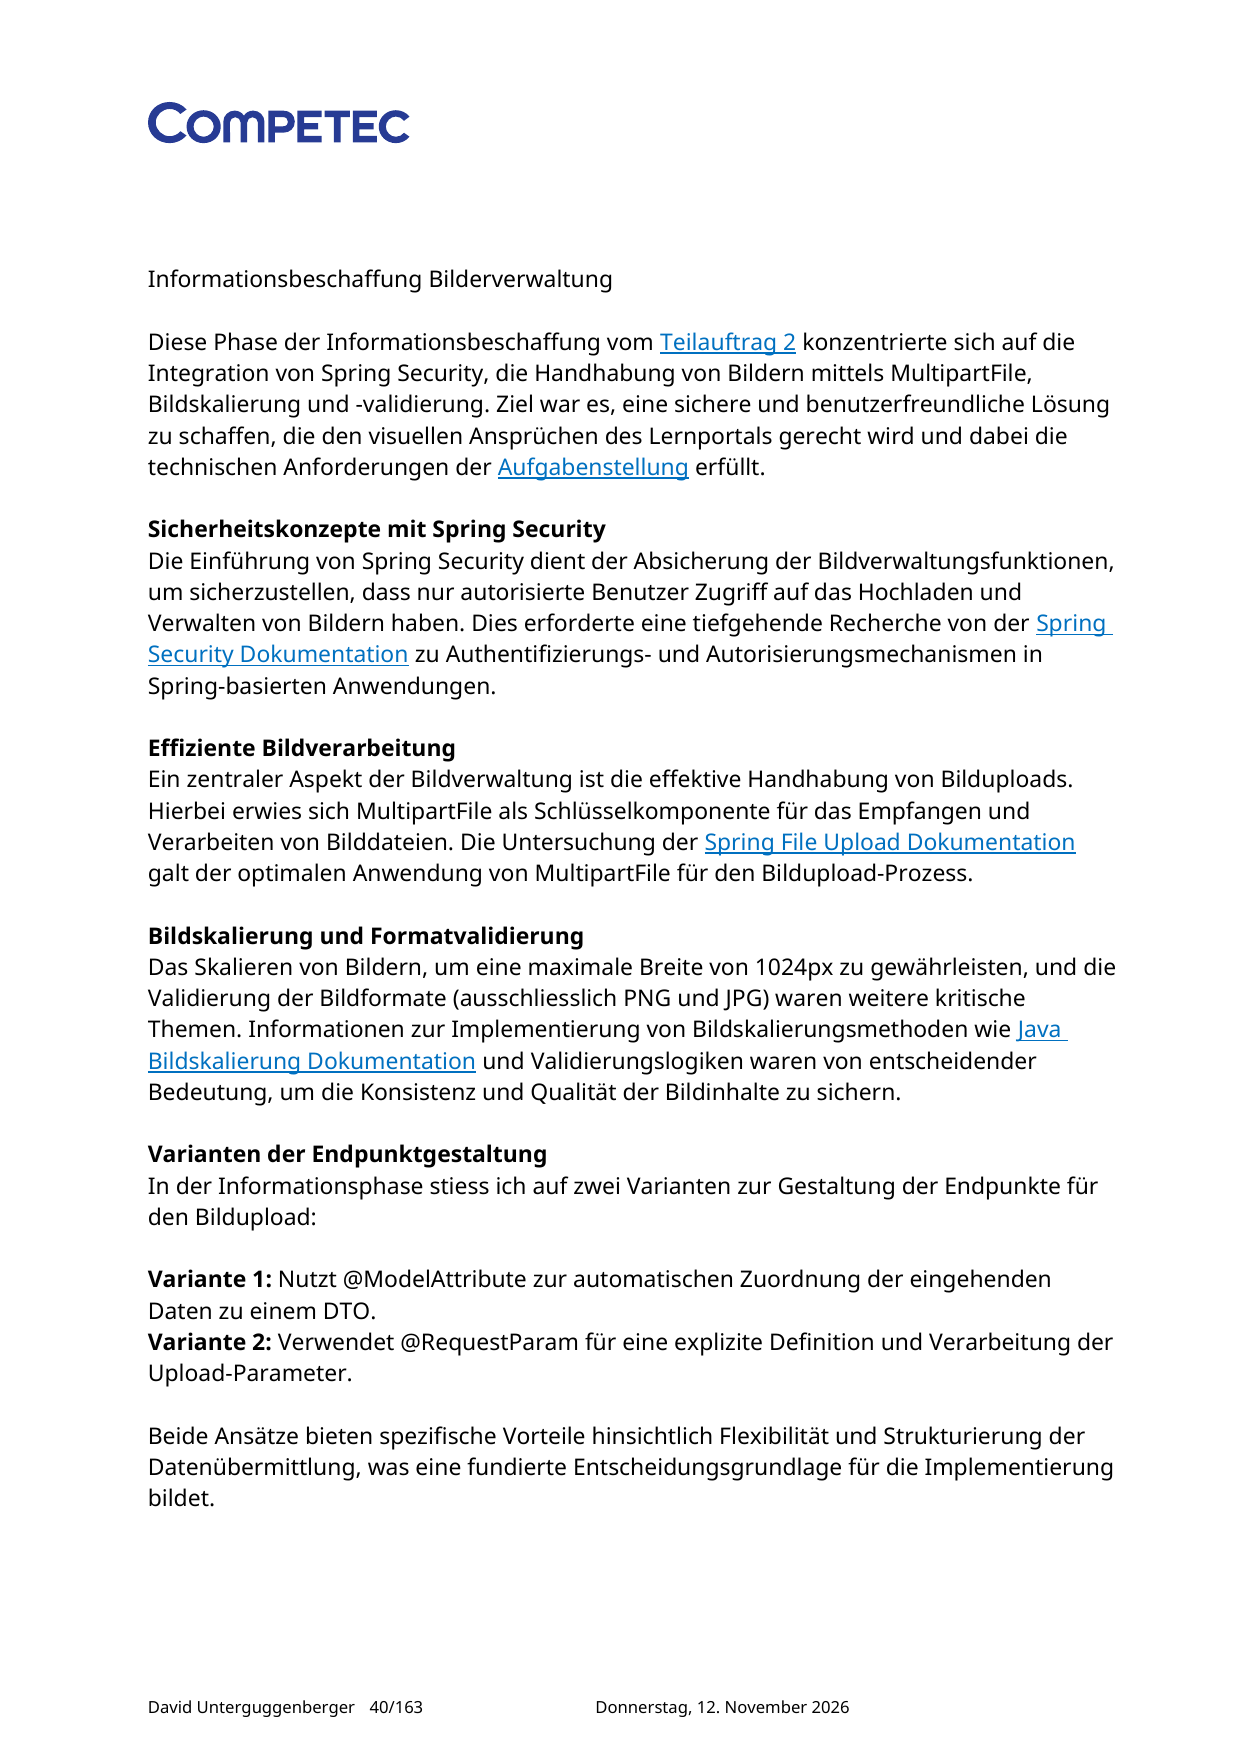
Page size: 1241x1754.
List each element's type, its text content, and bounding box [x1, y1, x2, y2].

subtitle Informationsbeschaffung Bilderverwaltung [148, 263, 1122, 294]
text Bildskalierung und Formatvalidierung [148, 919, 1122, 951]
text Die Einführung von Spring Security dient der Absicherung der Bildverwaltungsfunktionen, um sicherzustellen, dass nur autorisierte Benutzer Zugriff auf das Hochladen und Verwalten von Bildern haben. Dies erforderte eine tiefgehende Recherche von der Spring Security Dokumentation zu Authentifizierungs- und Autorisierungsmechanismen in Spring-basierten Anwendungen. [148, 544, 1122, 701]
text Beide Ansätze bieten spezifische Vorteile hinsichtlich Flexibilität und Strukturierung der Datenübermittlung, was eine fundierte Entscheidungsgrundlage für die Implementierung bildet. [148, 1419, 1122, 1513]
text In der Informationsphase stiess ich auf zwei Varianten zur Gestaltung der Endpunkte für den Bildupload: [148, 1169, 1122, 1232]
text Variante 2: Verwendet @RequestParam für eine explizite Definition und Verarbeitung der Upload-Parameter. [148, 1326, 1122, 1388]
text Sicherheitskonzepte mit Spring Security [148, 513, 1122, 544]
text Variante 1: Nutzt @ModelAttribute zur automatischen Zuordnung der eingehenden Daten zu einem DTO. [148, 1263, 1122, 1326]
text Ein zentraler Aspekt der Bildverwaltung ist die effektive Handhabung von Bilduploads. Hierbei erwies sich MultipartFile als Schlüsselkomponente für das Empfangen und Verarbeiten von Bilddateien. Die Untersuchung der Spring File Upload Dokumentation galt der optimalen Anwendung von MultipartFile für den Bildupload-Prozess. [148, 763, 1122, 888]
text Diese Phase der Informationsbeschaffung vom Teilauftrag 2 konzentrierte sich auf die Integration von Spring Security, die Handhabung von Bildern mittels MultipartFile, Bildskalierung und -validierung. Ziel war es, eine sichere und benutzerfreundliche Lösung zu schaffen, die den visuellen Ansprüchen des Lernportals gerecht wird und dabei die technischen Anforderungen der Aufgabenstellung erfüllt. [148, 326, 1122, 482]
text Das Skalieren von Bildern, um eine maximale Breite von 1024px zu gewährleisten, und die Validierung der Bildformate (ausschliesslich PNG und JPG) waren weitere kritische Themen. Informationen zur Implementierung von Bildskalierungsmethoden wie Java Bildskalierung Dokumentation und Validierungslogiken waren von entscheidender Bedeutung, um die Konsistenz und Qualität der Bildinhalte zu sichern. [148, 951, 1122, 1107]
text Effiziente Bildverarbeitung [148, 732, 1122, 763]
text Varianten der Endpunktgestaltung [148, 1138, 1122, 1169]
